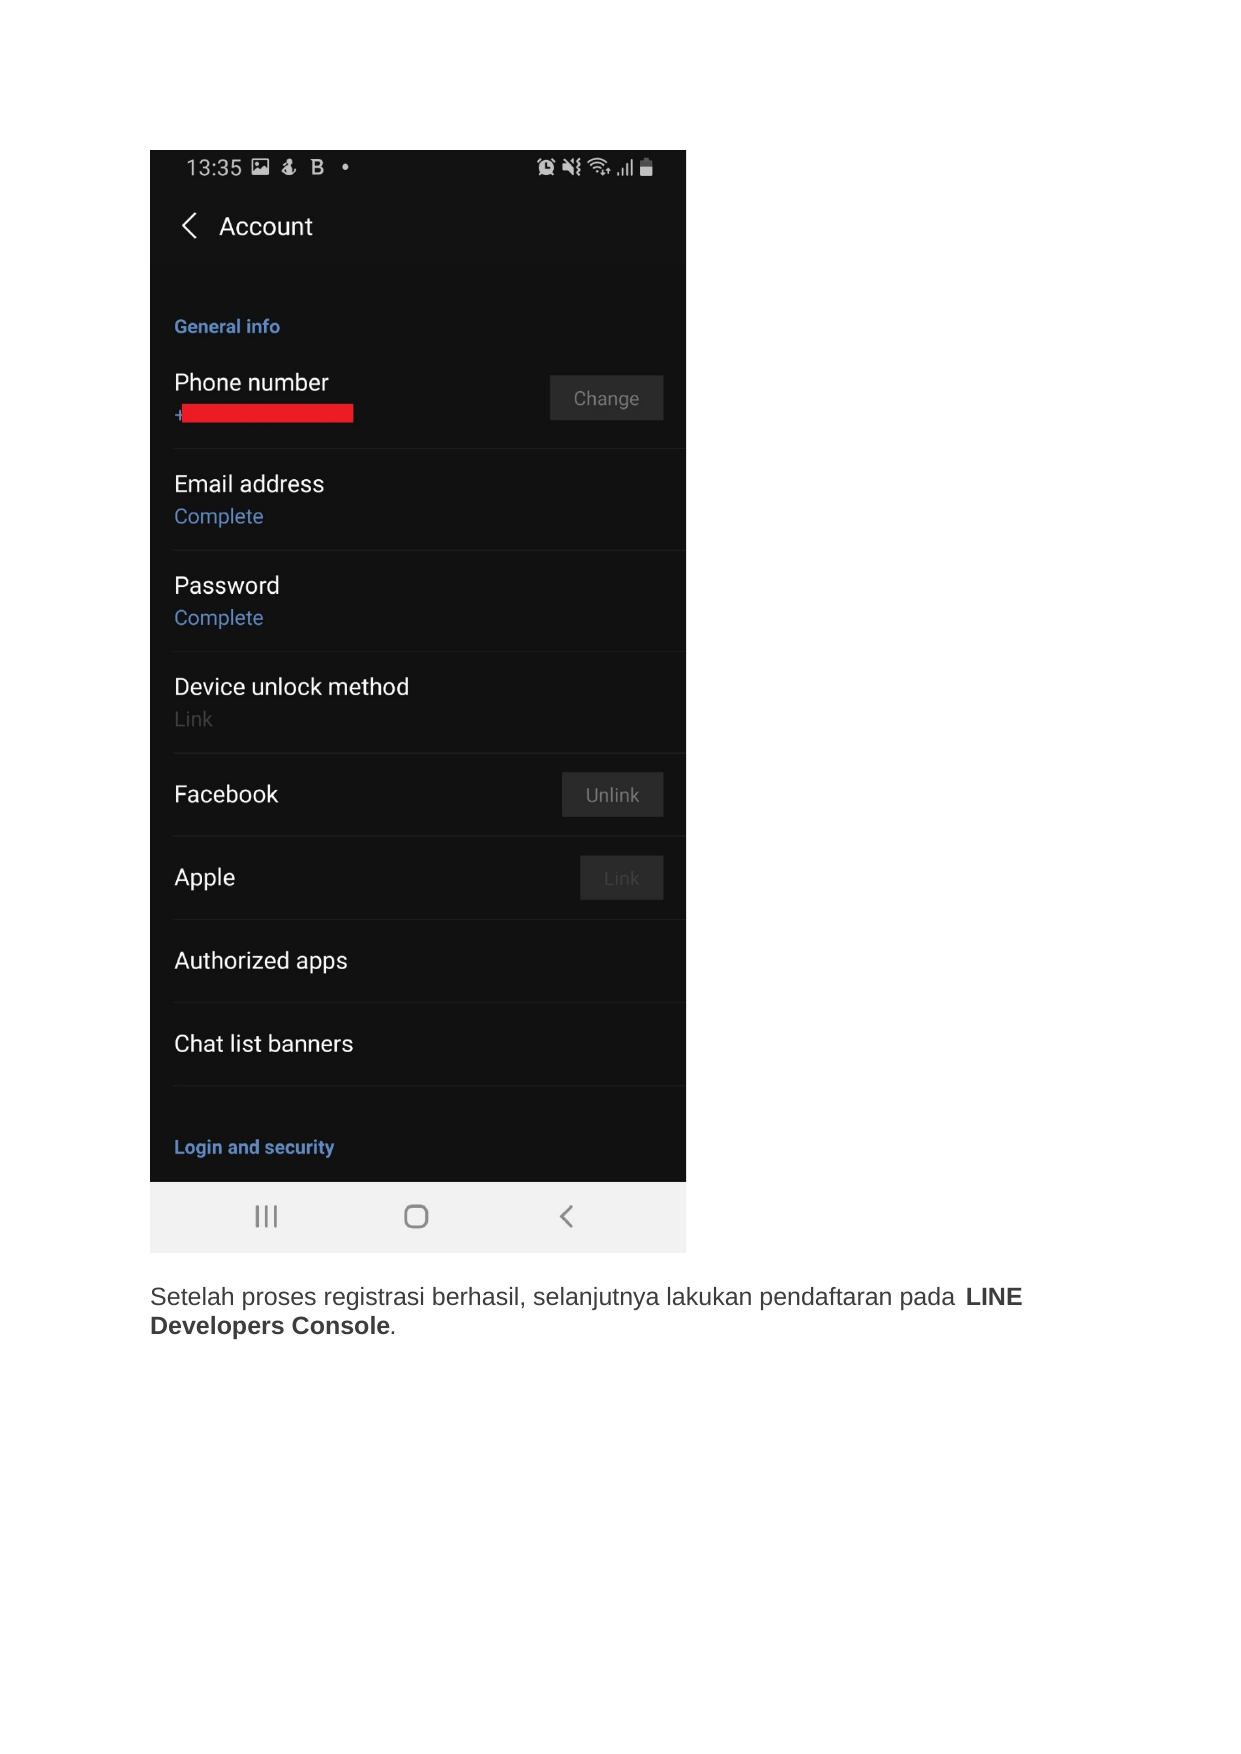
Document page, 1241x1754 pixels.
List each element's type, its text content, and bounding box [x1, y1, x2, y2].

text Setelah proses registrasi berhasil, selanjutnya lakukan pendaftaran pada LINE Developers Console. [150, 1282, 1090, 1339]
picture [150, 150, 687, 1253]
